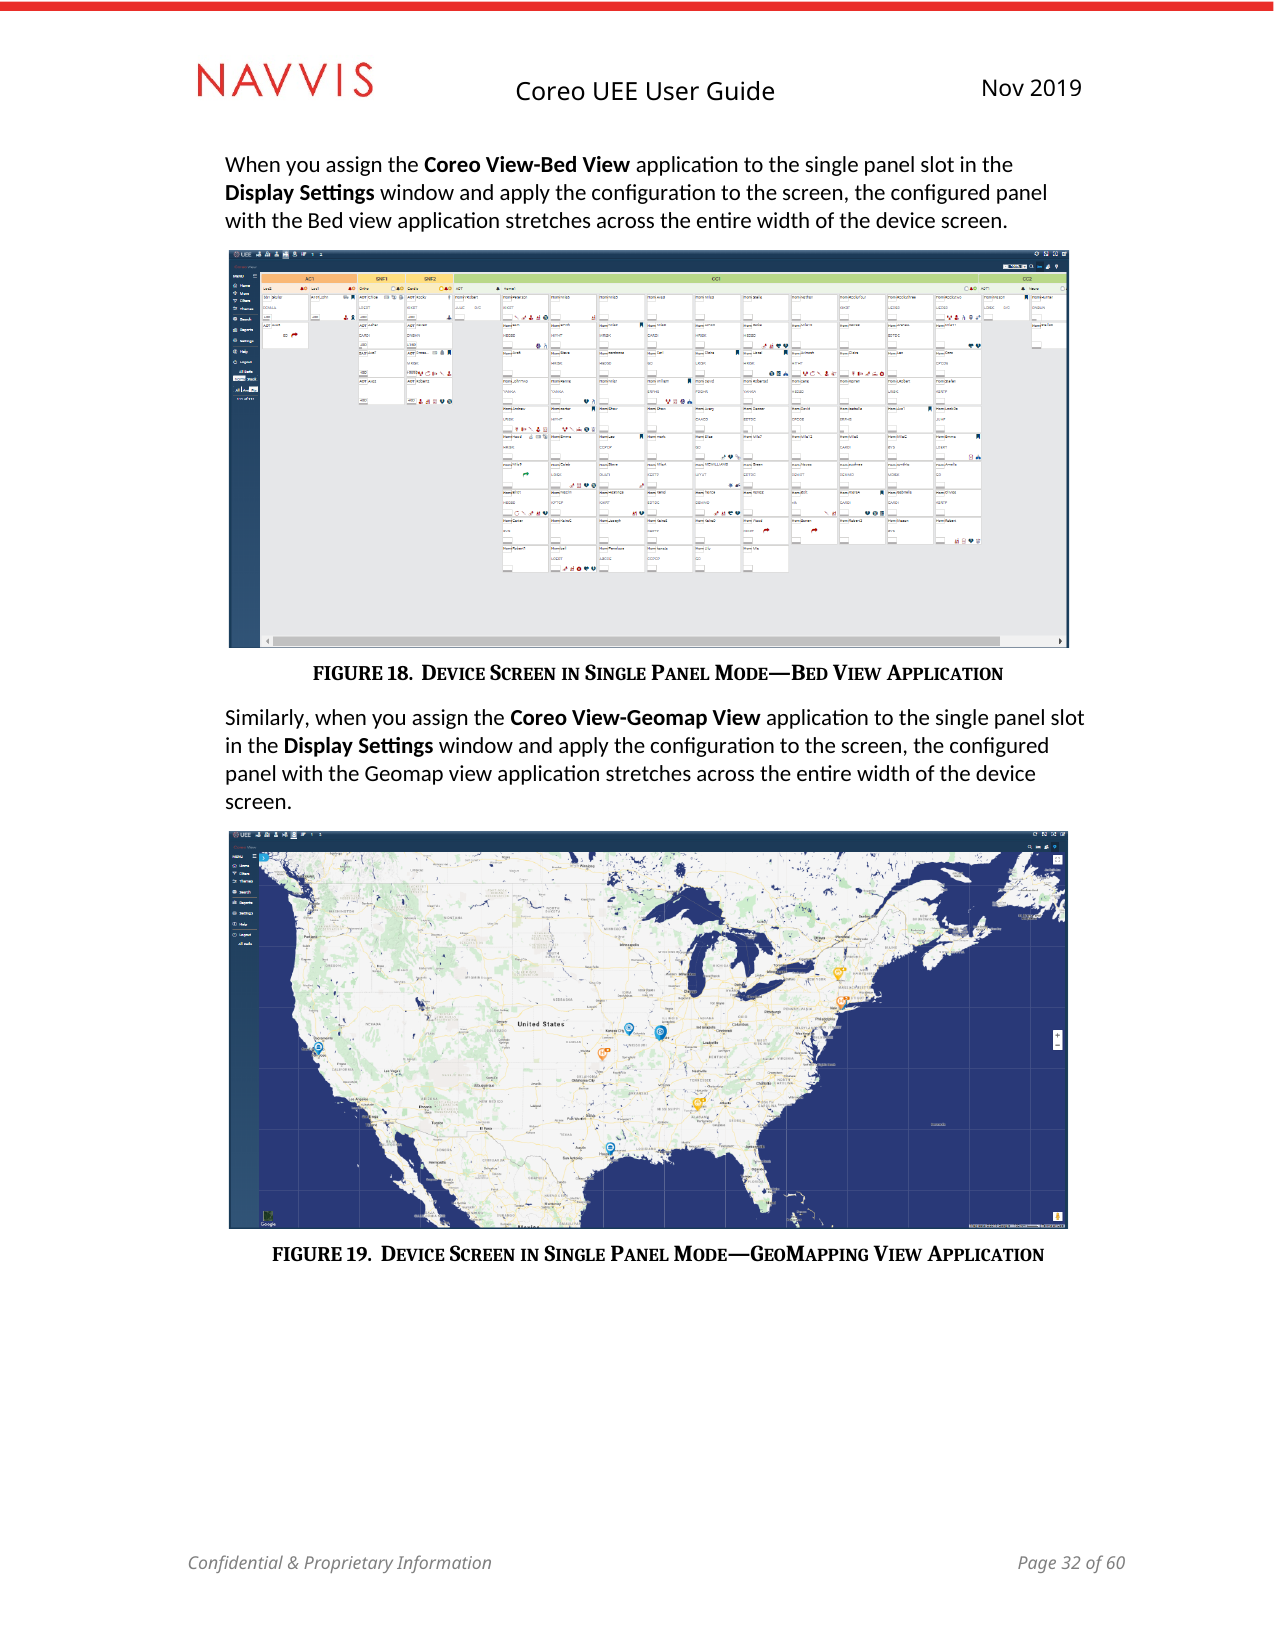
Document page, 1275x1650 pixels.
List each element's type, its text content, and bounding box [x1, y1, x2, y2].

picture [228, 831, 1069, 1229]
text Device Screen in Single Panel Mode—Bed View Application [229, 660, 1087, 686]
text When you assign the Coreo View-Bed View application to the single panel slot in the Display Settings window and apply the configuration to the screen, the configured panel with the Bed view application stretches across the entire width of the device screen. [225, 150, 1087, 234]
picture [187, 55, 383, 104]
picture [228, 250, 1070, 648]
text Similarly, when you assign the Coreo View-Geomap View application to the single panel slot in the Display Settings window and apply the configuration to the screen, the configured panel with the Geomap view application stretches across the entire width of the device screen. [225, 703, 1087, 815]
text Device Screen in Single Panel Mode—GeoMapping View Application [229, 1241, 1087, 1267]
